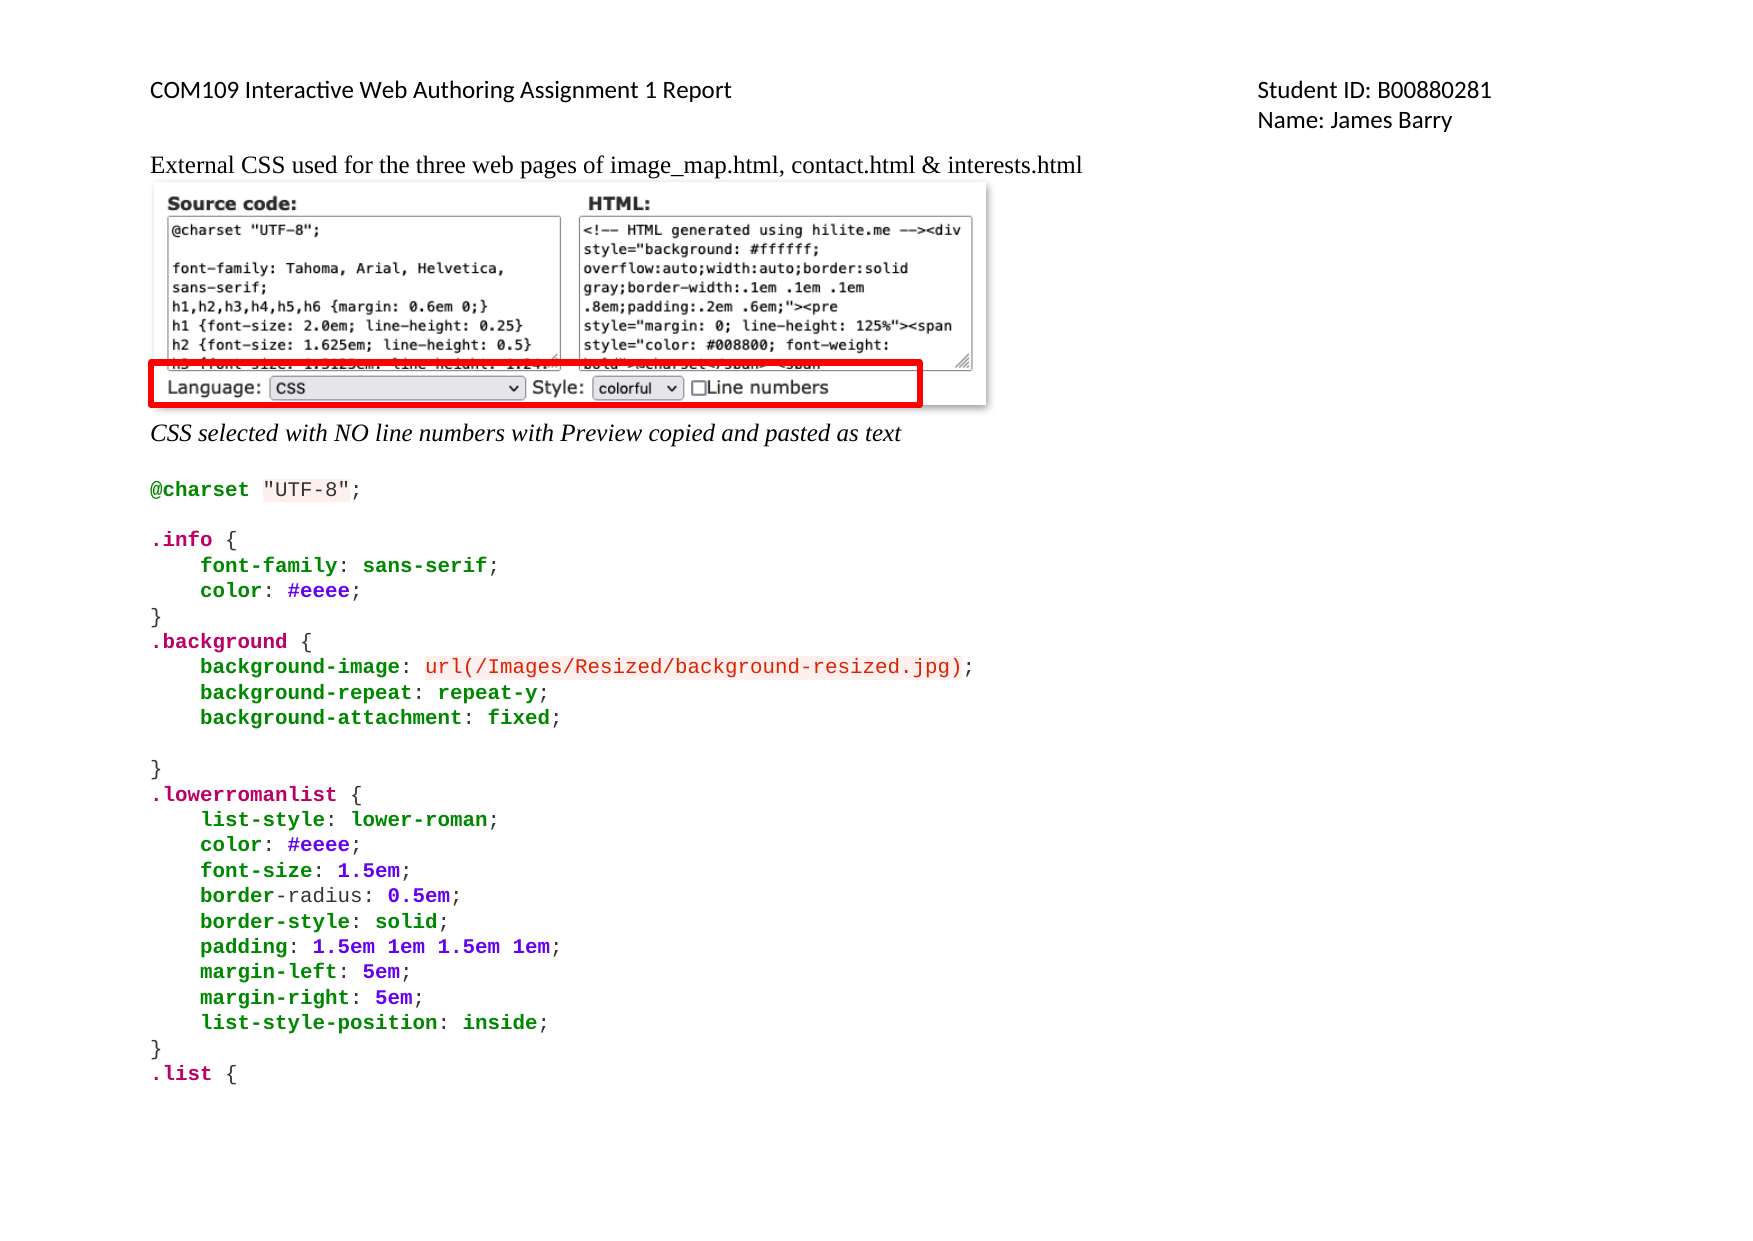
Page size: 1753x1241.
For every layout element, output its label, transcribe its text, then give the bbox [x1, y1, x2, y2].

text @charset "UTF-8"; [150, 477, 1602, 502]
text border-radius: 0.5em; [150, 883, 1602, 909]
text color: #eeee; [150, 833, 1602, 858]
text } [150, 756, 1602, 782]
text .lowerromanlist { [150, 782, 1602, 807]
text background-repeat: repeat-y; [150, 680, 1602, 706]
text font-size: 1.5em; [150, 858, 1602, 883]
text .background { [150, 629, 1602, 655]
text padding: 1.5em 1em 1.5em 1em; [150, 934, 1602, 960]
text border-style: solid; [150, 909, 1602, 934]
text External CSS used for the three web pages of image_map.html, contact.html & interests.html [150, 150, 1602, 179]
text } [150, 1036, 1602, 1061]
picture [154, 182, 986, 405]
text color: #eeee; [150, 578, 1602, 604]
text background-attachment: fixed; [150, 706, 1602, 731]
text list-style: lower-roman; [150, 807, 1602, 833]
text } [150, 604, 1602, 629]
text margin-right: 5em; [150, 985, 1602, 1011]
text font-family: sans-serif; [150, 553, 1602, 578]
text margin-left: 5em; [150, 960, 1602, 985]
text background-image: url(/Images/Resized/background-resized.jpg); [150, 655, 1602, 680]
picture [154, 366, 917, 402]
text list-style-position: inside; [150, 1011, 1602, 1036]
text CSS selected with NO line numbers with Preview copied and pasted as text [150, 418, 1602, 447]
text .list { [150, 1061, 1602, 1087]
text .info { [150, 528, 1602, 553]
